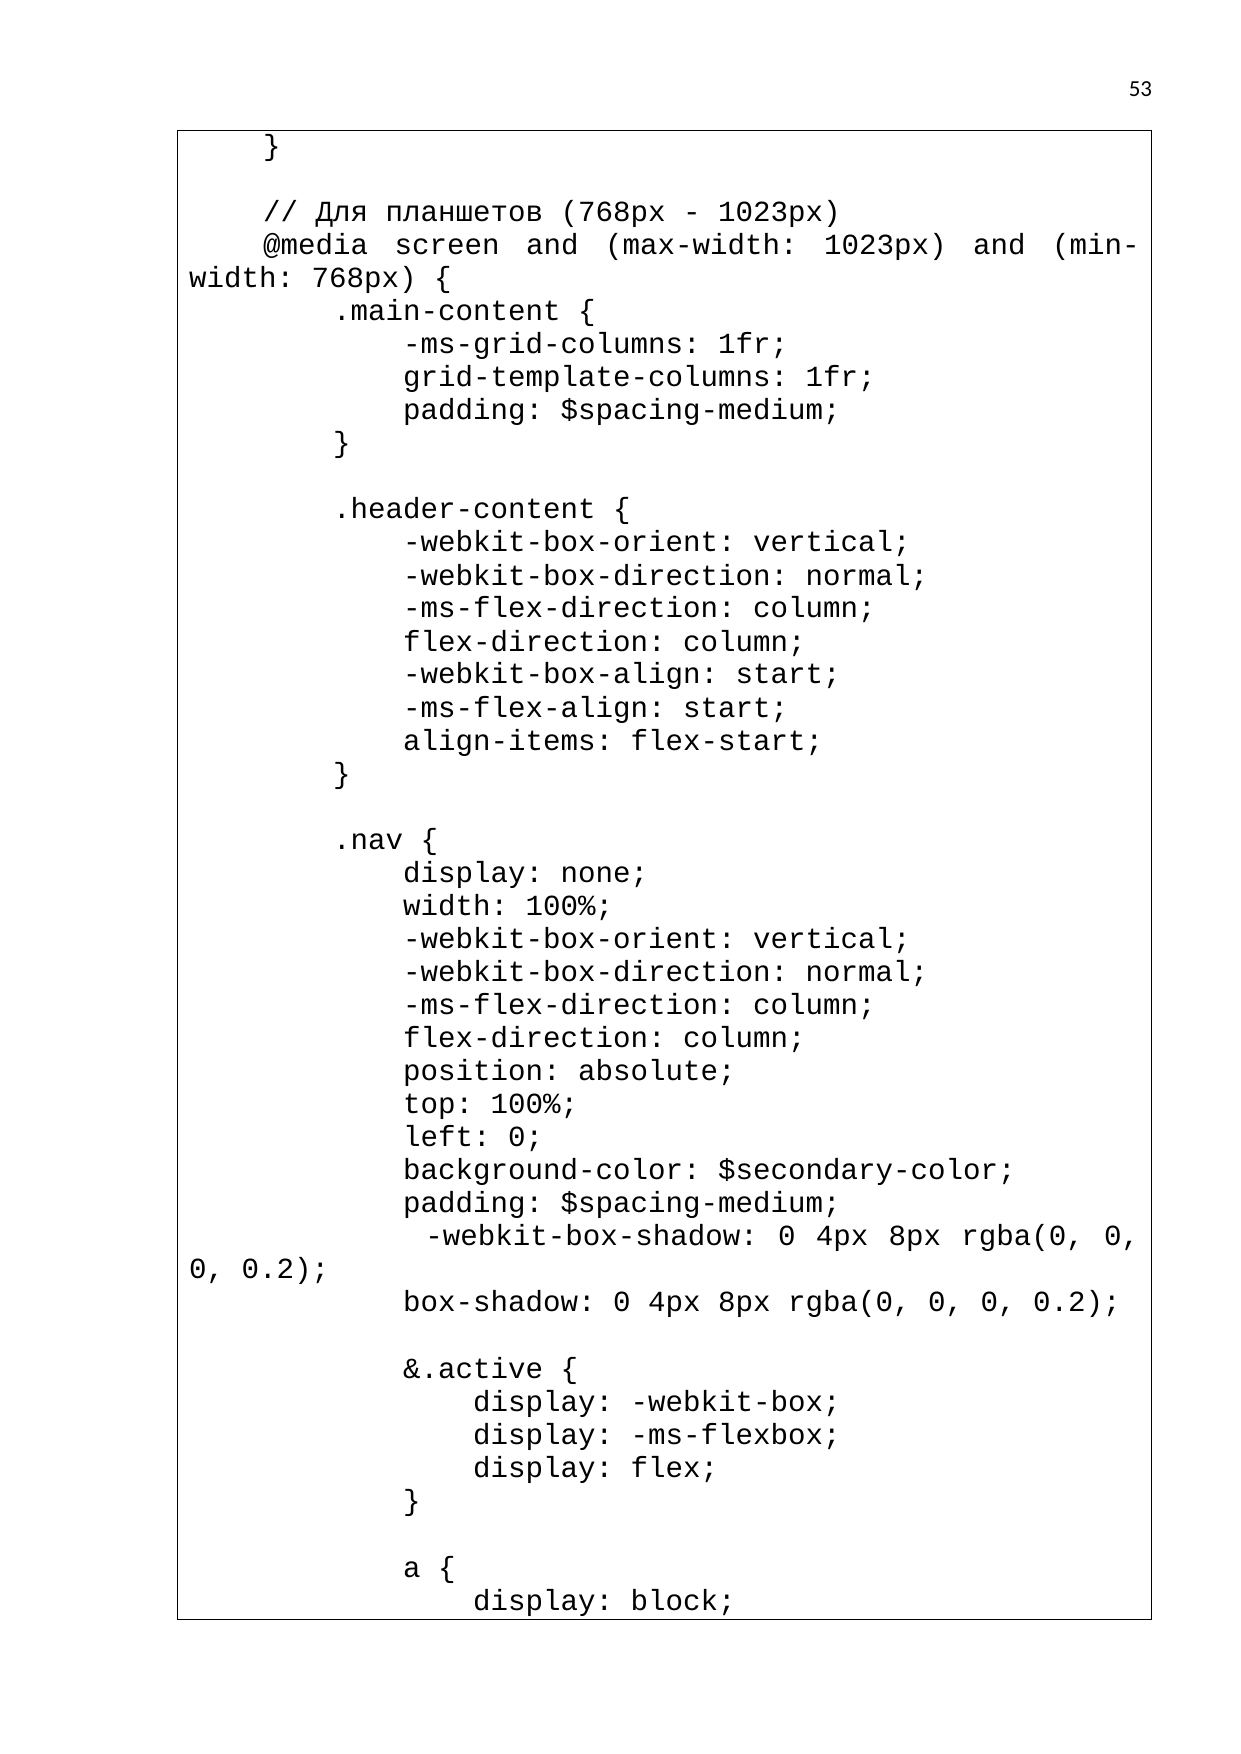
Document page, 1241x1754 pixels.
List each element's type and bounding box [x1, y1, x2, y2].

table_header [178, 131, 1151, 1619]
